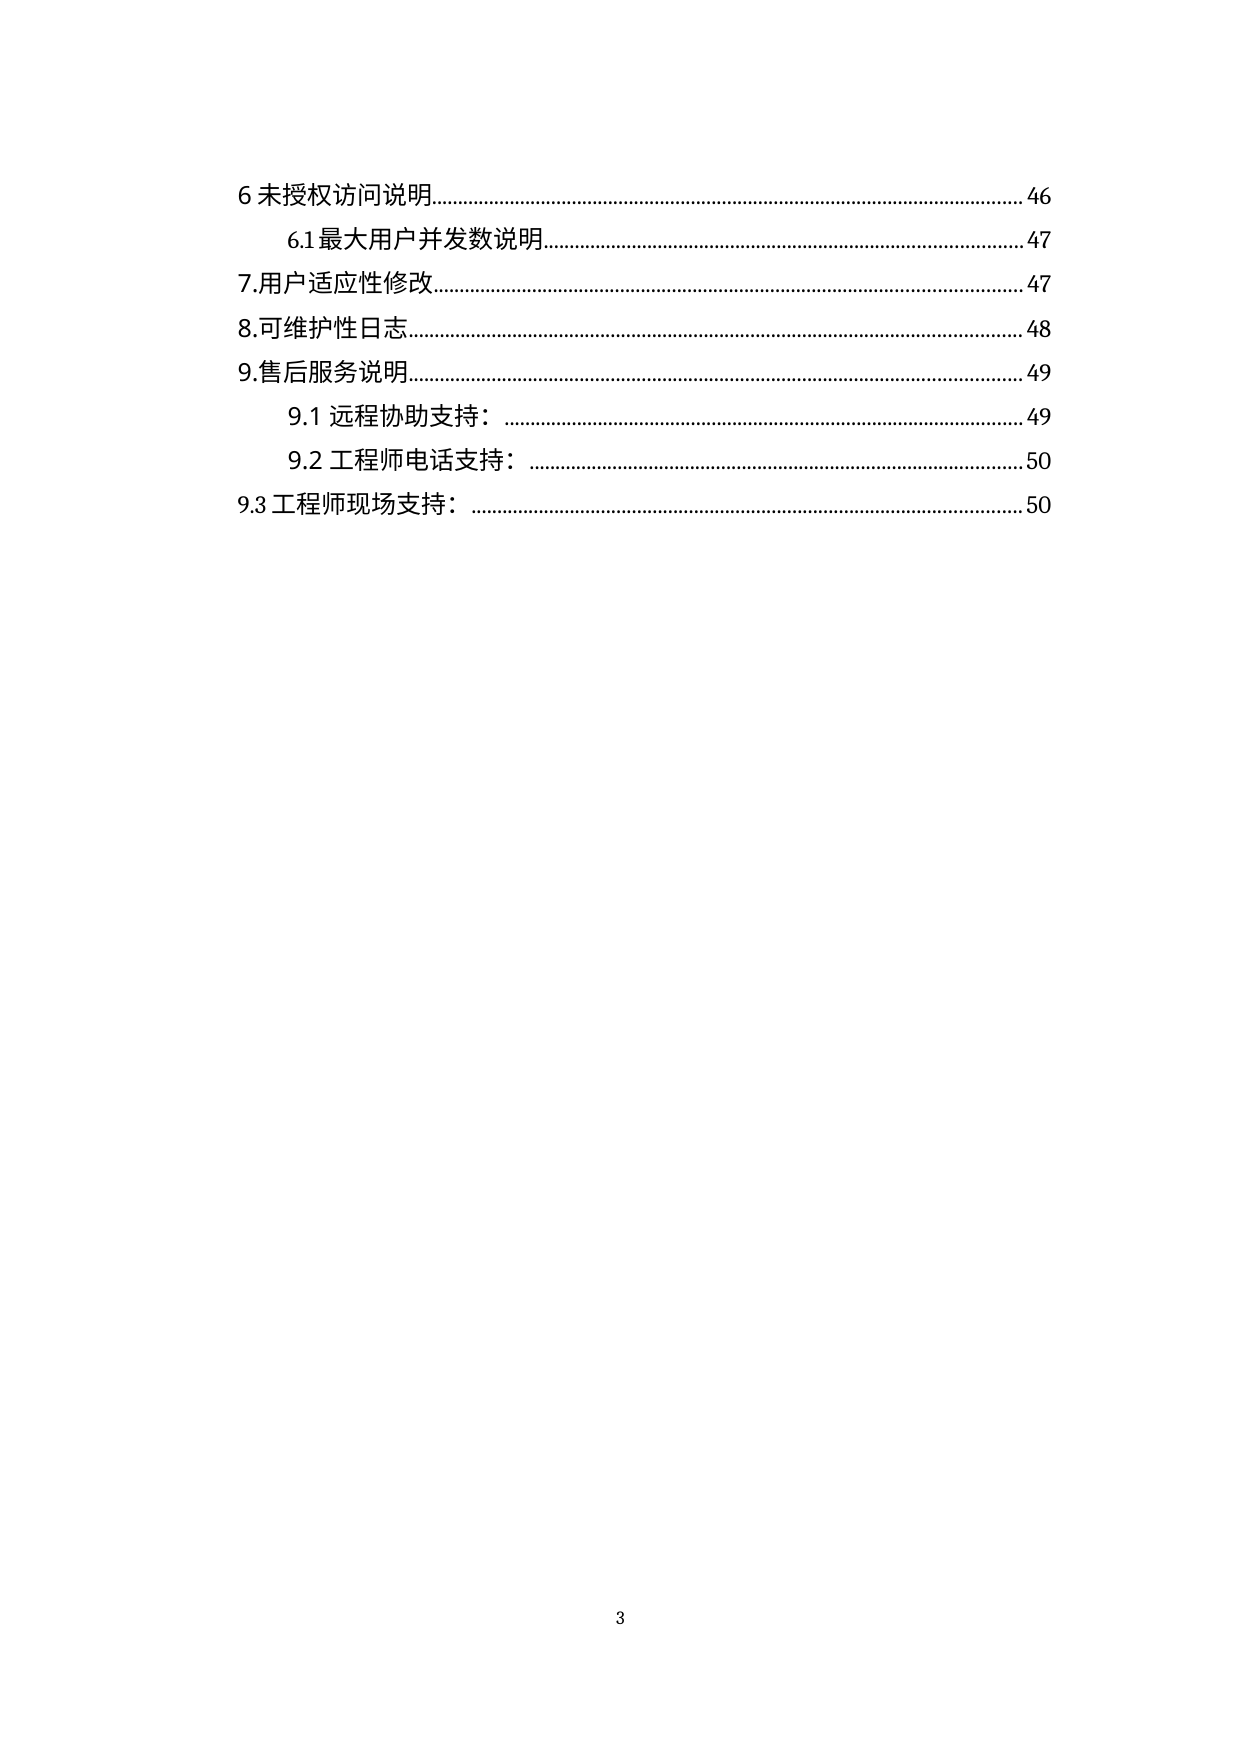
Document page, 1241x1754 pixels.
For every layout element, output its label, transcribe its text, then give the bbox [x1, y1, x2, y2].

text 8.可维护性日志 48 [237, 304, 1053, 348]
text 9.3工程师现场支持： 50 [237, 480, 1053, 524]
text 7.用户适应性修改 47 [237, 260, 1053, 304]
text 9.2 工程师电话支持： 50 [287, 436, 1053, 480]
text 6未授权访问说明 46 [237, 172, 1053, 216]
text 9.售后服务说明 49 [237, 348, 1053, 392]
text 9.1 远程协助支持： 49 [287, 392, 1053, 436]
text 6.1最大用户并发数说明 47 [287, 216, 1053, 260]
